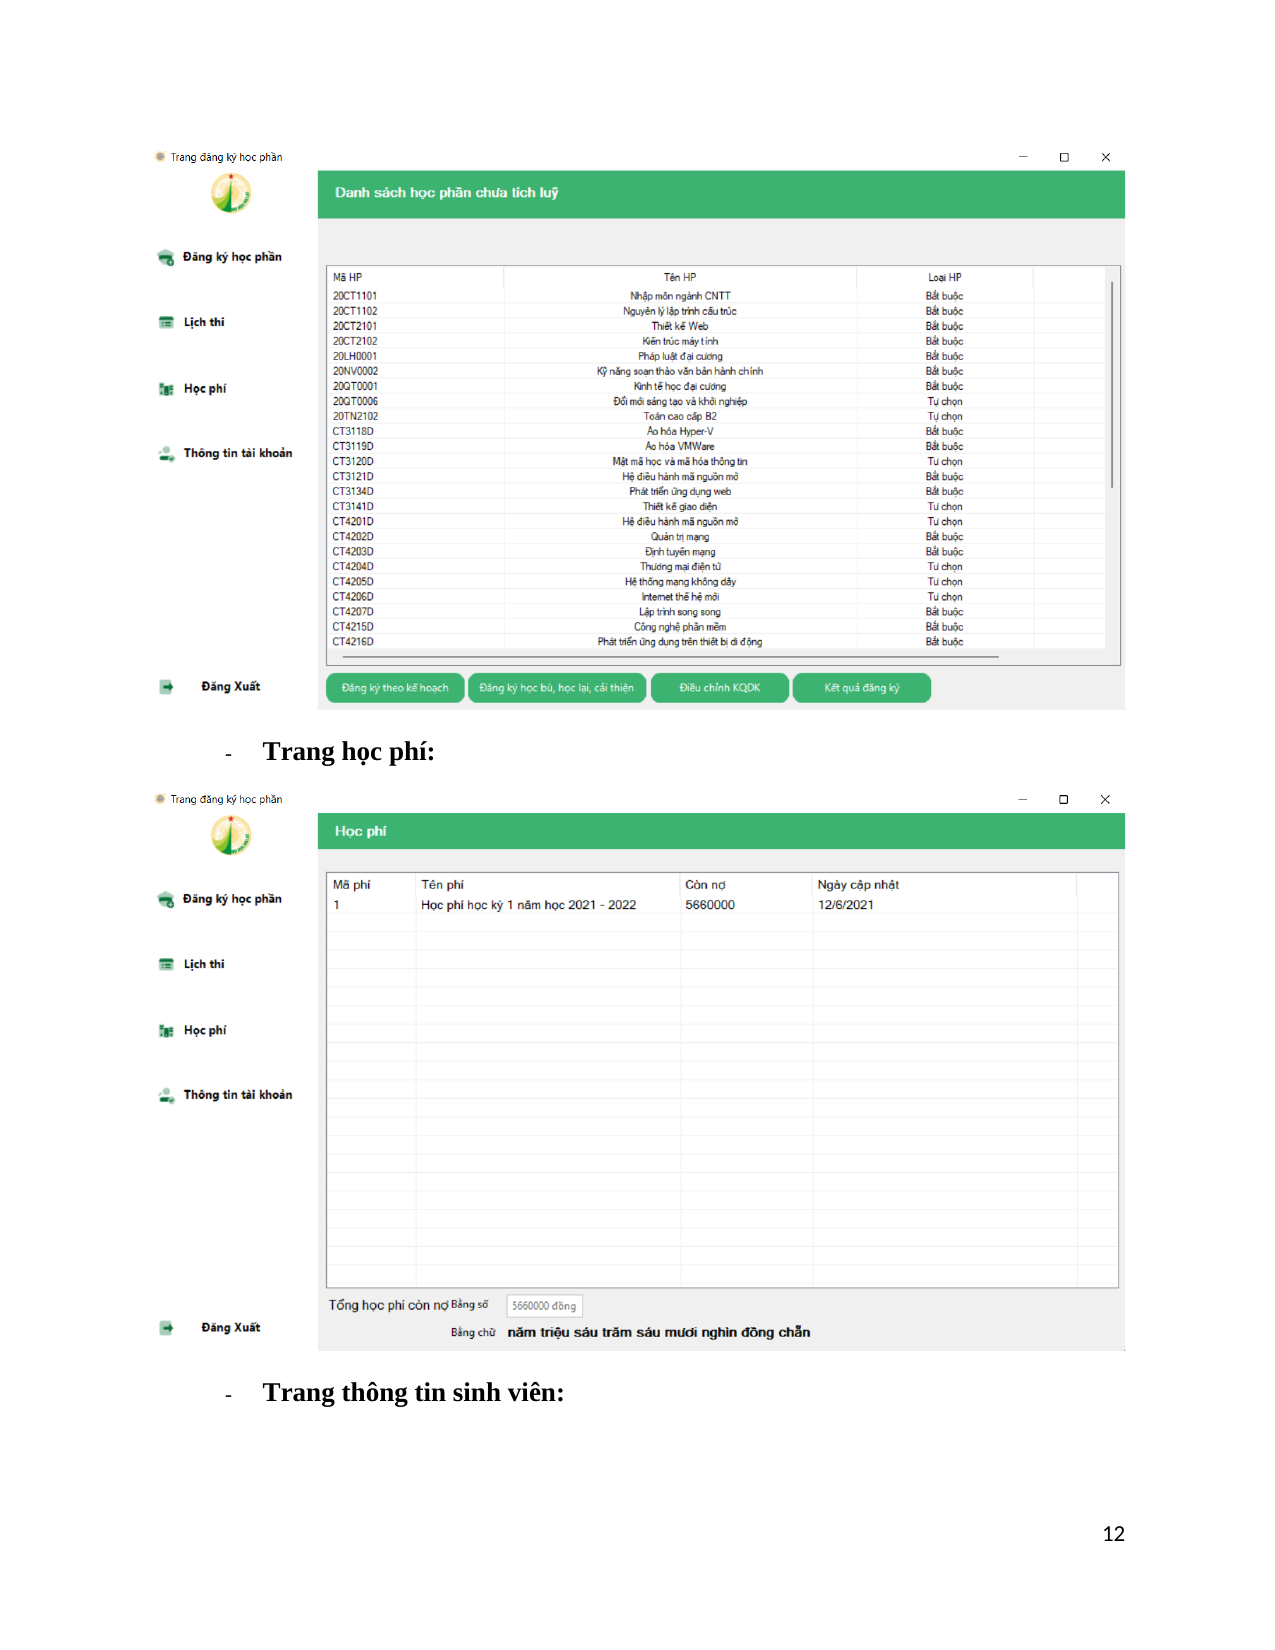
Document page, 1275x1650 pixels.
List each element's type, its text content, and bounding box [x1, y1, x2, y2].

list Trang thông tin sinh viên: [225, 1376, 1125, 1407]
picture [150, 791, 1125, 1351]
list Trang học phí: [225, 735, 1125, 766]
picture [150, 150, 1125, 710]
